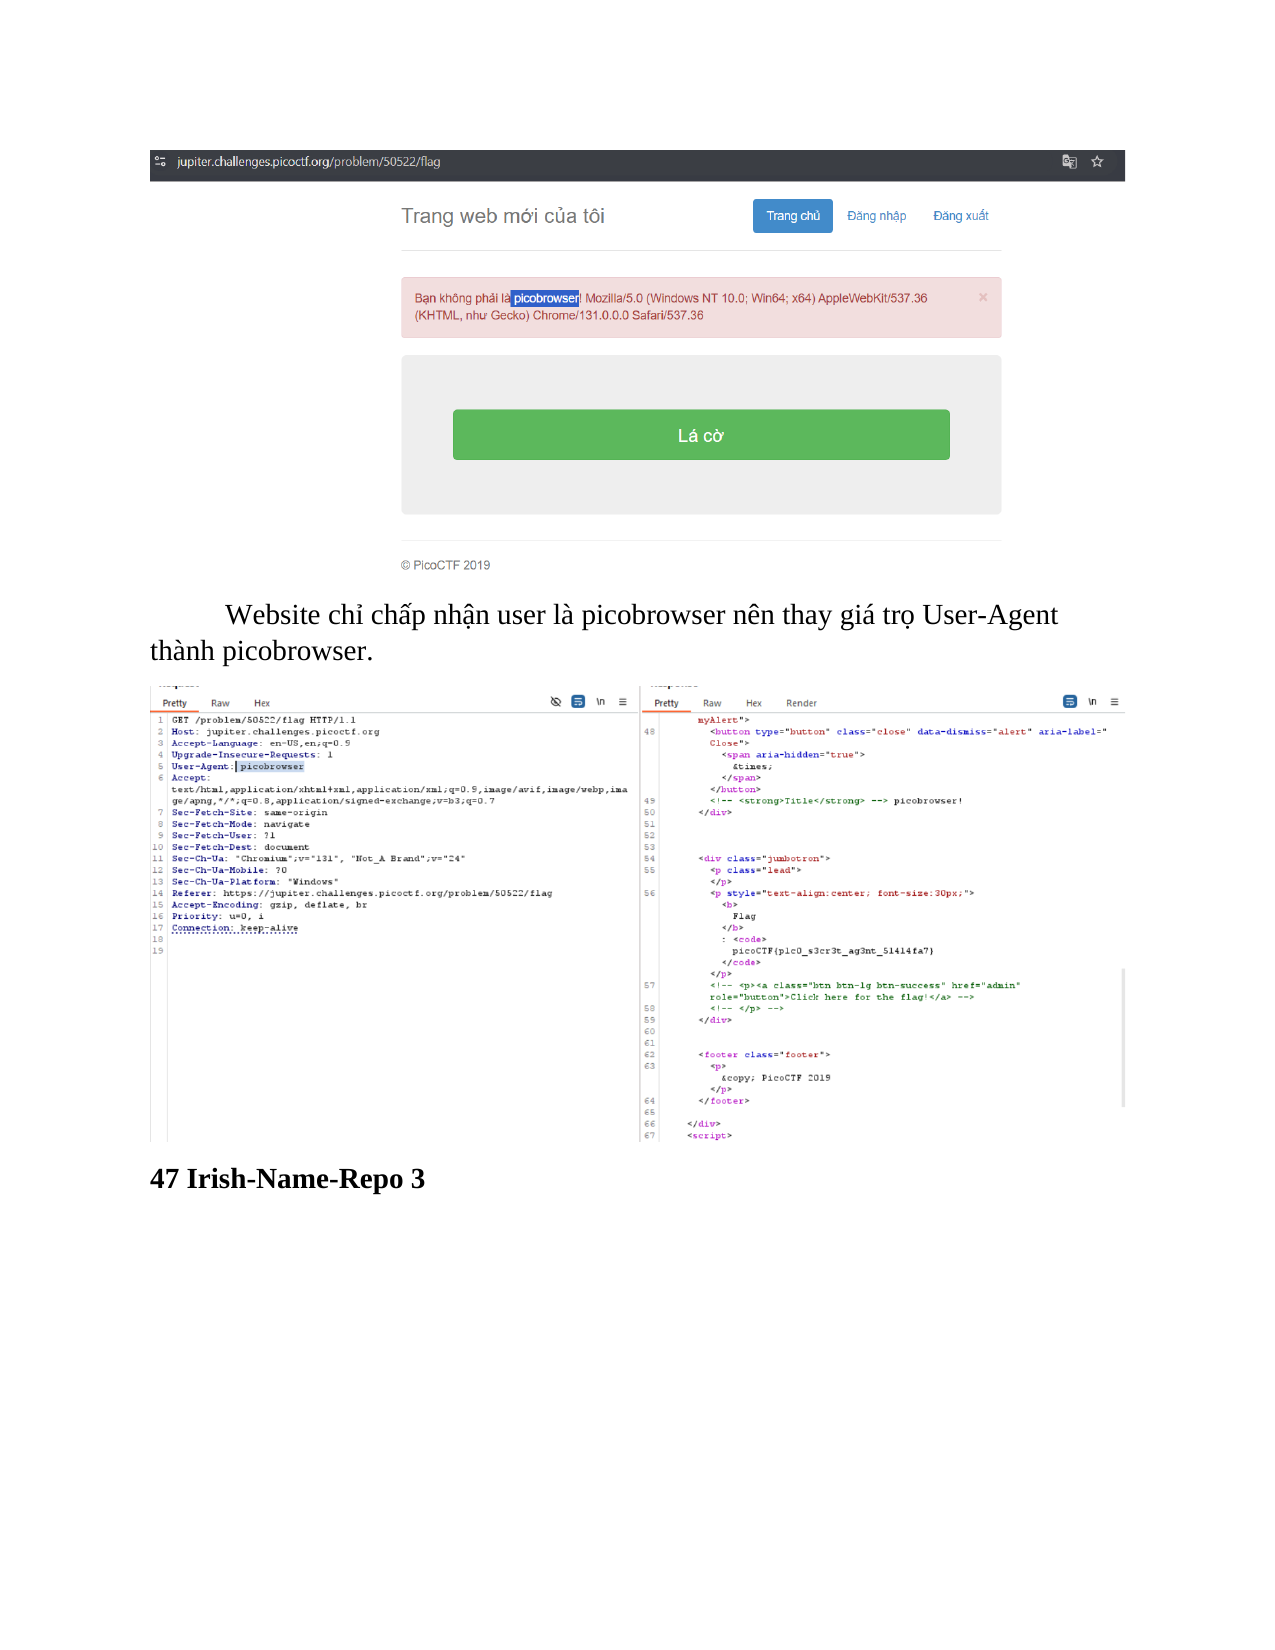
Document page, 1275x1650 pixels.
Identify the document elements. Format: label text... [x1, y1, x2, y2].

text 47 Irish-Name-Repo 3 [150, 1161, 1125, 1194]
picture [150, 150, 1125, 578]
text Website chỉ chấp nhận user là picobrowser nên thay giá trọ User-Agent thành picobrowser. [150, 597, 1125, 667]
picture [150, 686, 1125, 1142]
